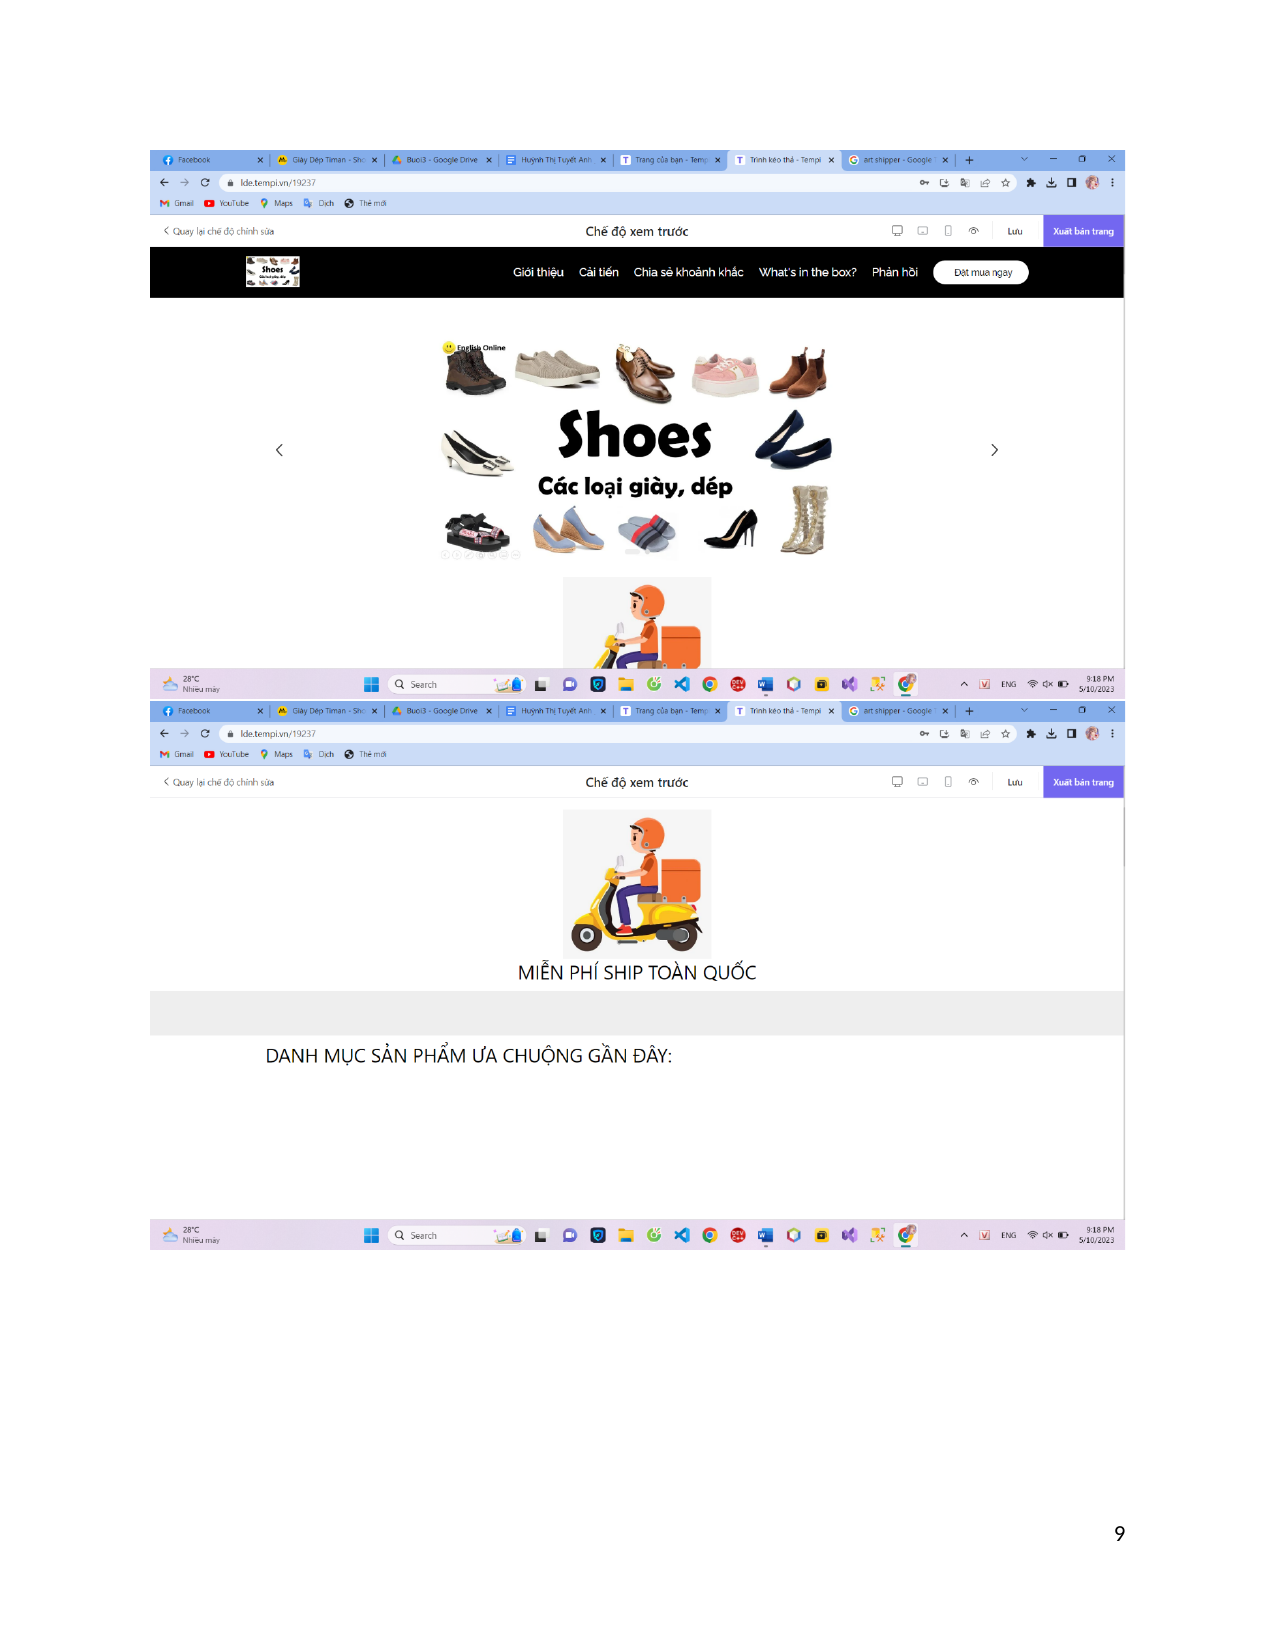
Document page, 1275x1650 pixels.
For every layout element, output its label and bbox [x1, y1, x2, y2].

picture [150, 150, 1125, 699]
picture [150, 701, 1125, 1250]
